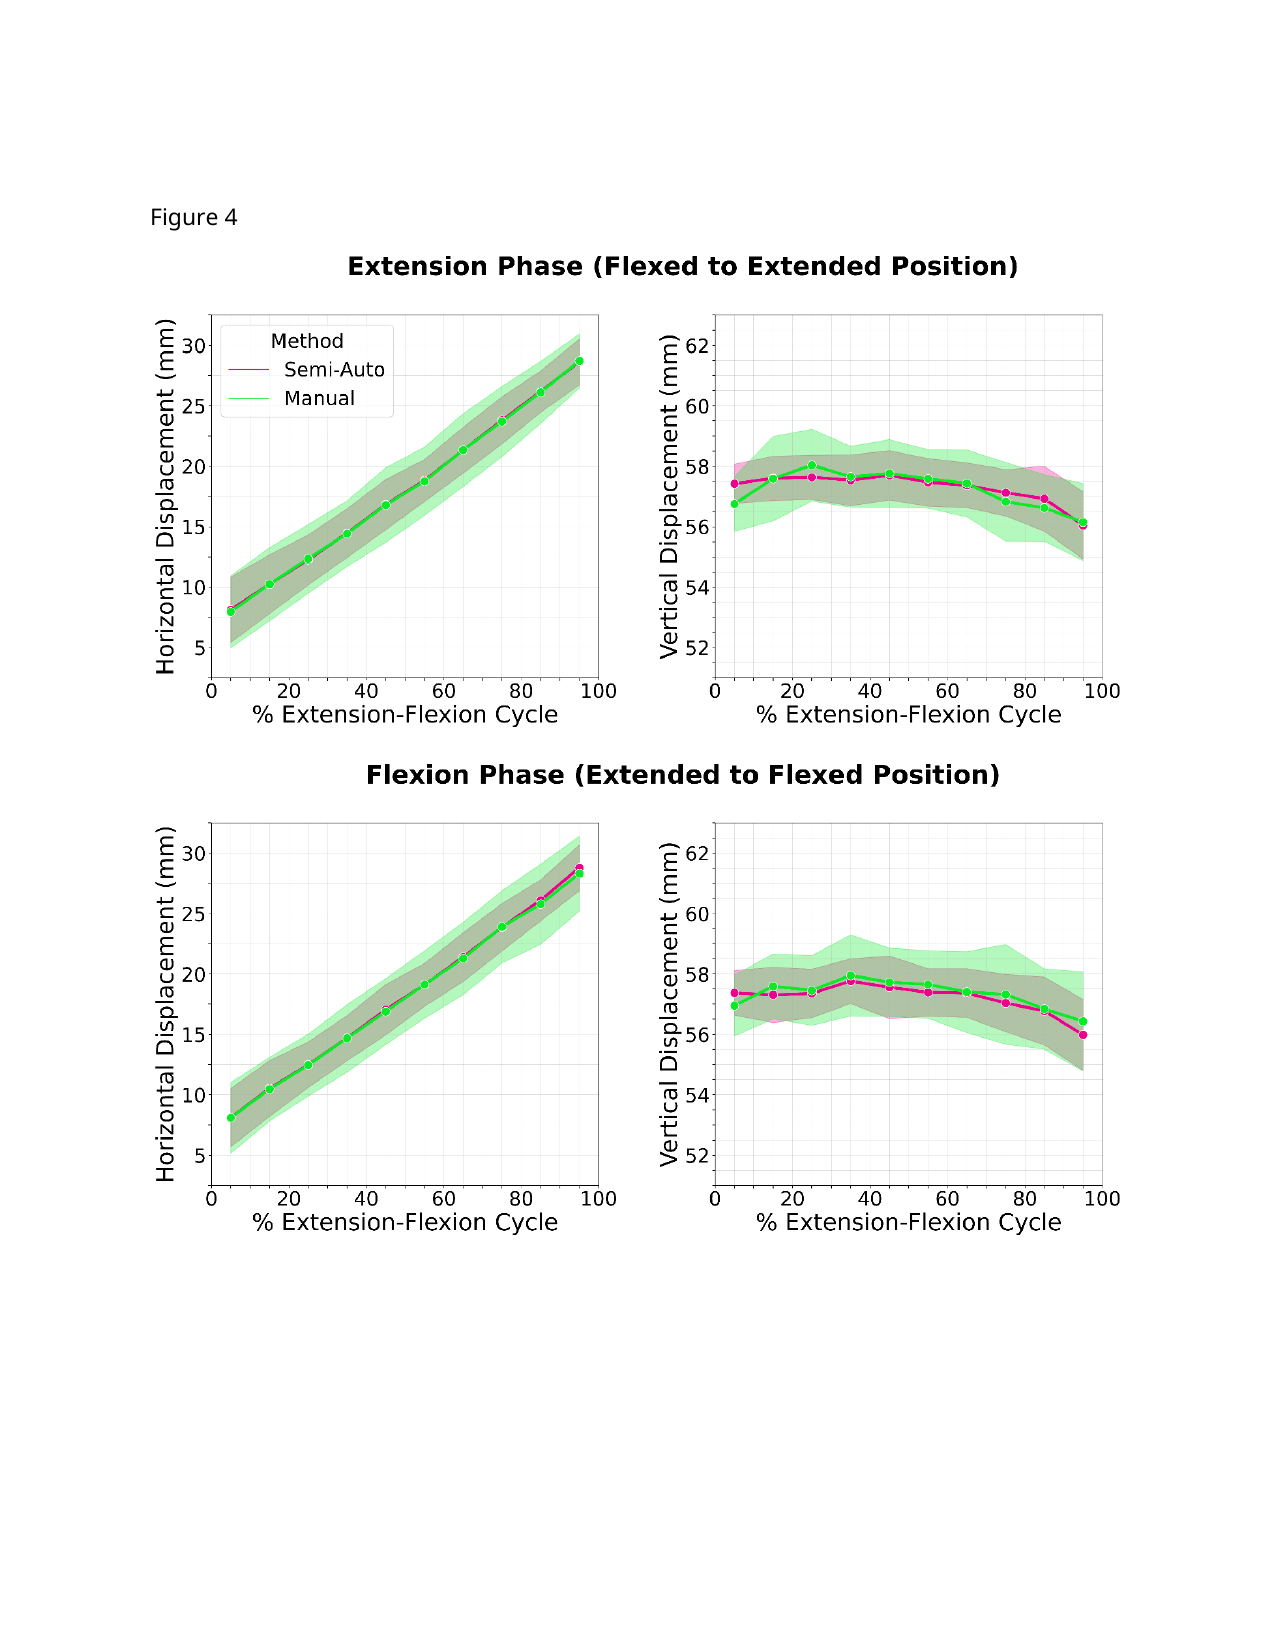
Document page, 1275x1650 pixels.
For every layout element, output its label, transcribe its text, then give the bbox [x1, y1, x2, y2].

picture [150, 250, 1125, 1240]
text Figure 4 [150, 200, 1125, 232]
